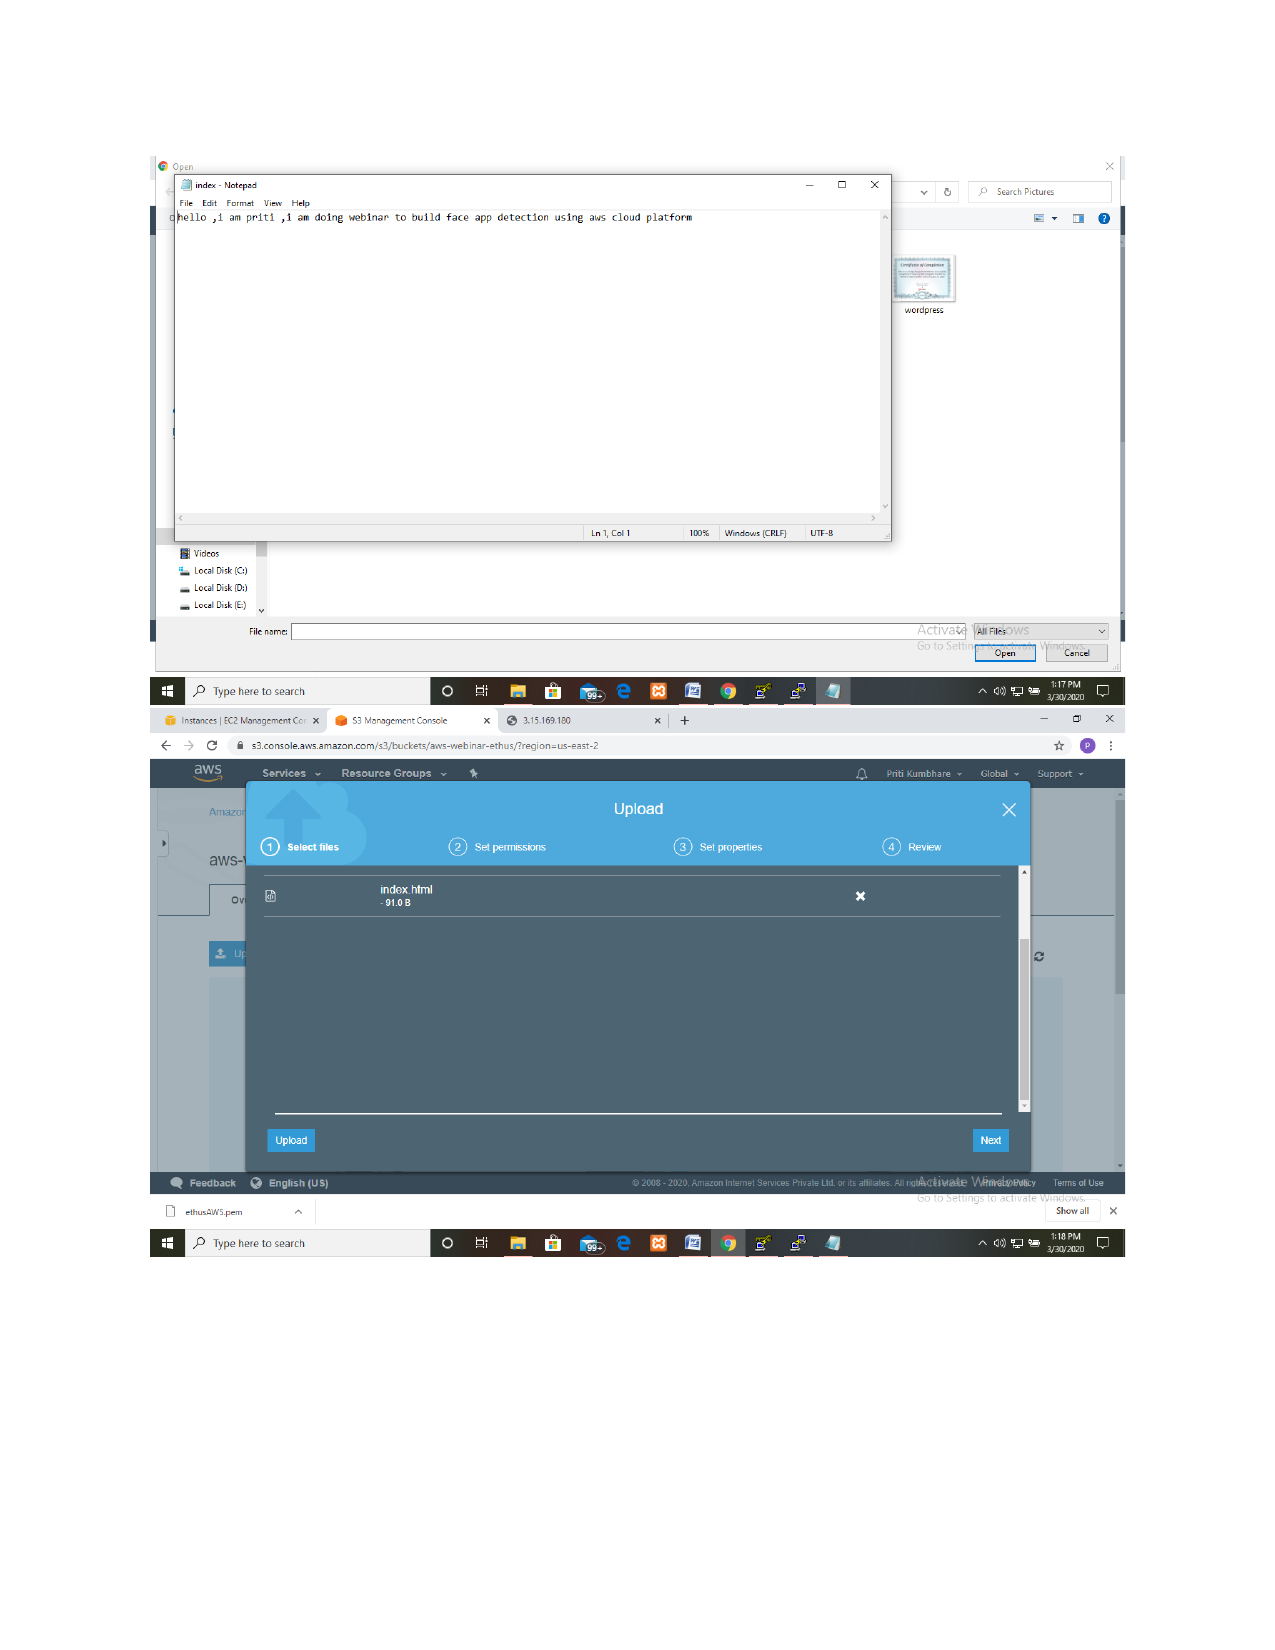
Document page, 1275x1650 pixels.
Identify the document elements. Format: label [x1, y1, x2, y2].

picture [150, 156, 1125, 705]
picture [150, 708, 1125, 1257]
